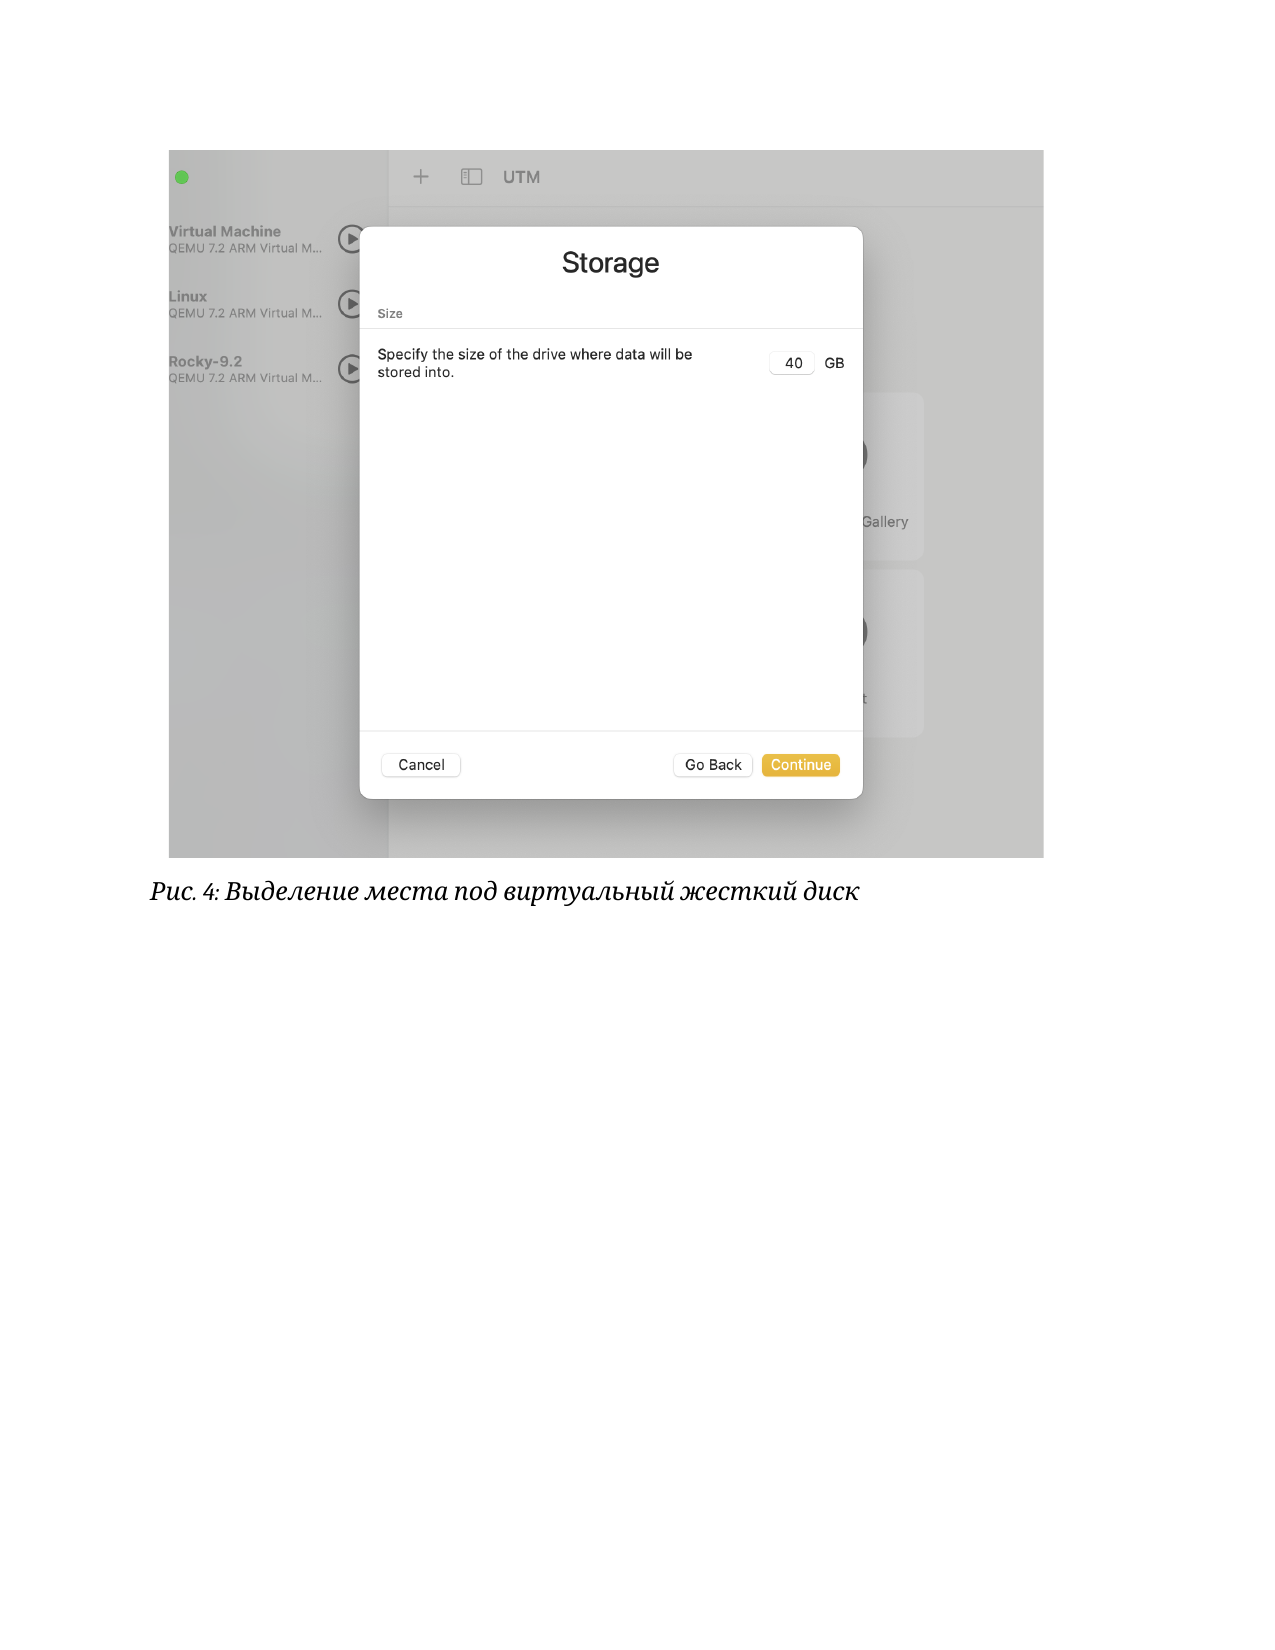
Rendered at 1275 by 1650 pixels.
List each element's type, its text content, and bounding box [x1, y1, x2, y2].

text Рис. 4: Выделение места под виртуальный жесткий диск [150, 878, 1125, 907]
picture [168, 150, 1044, 858]
